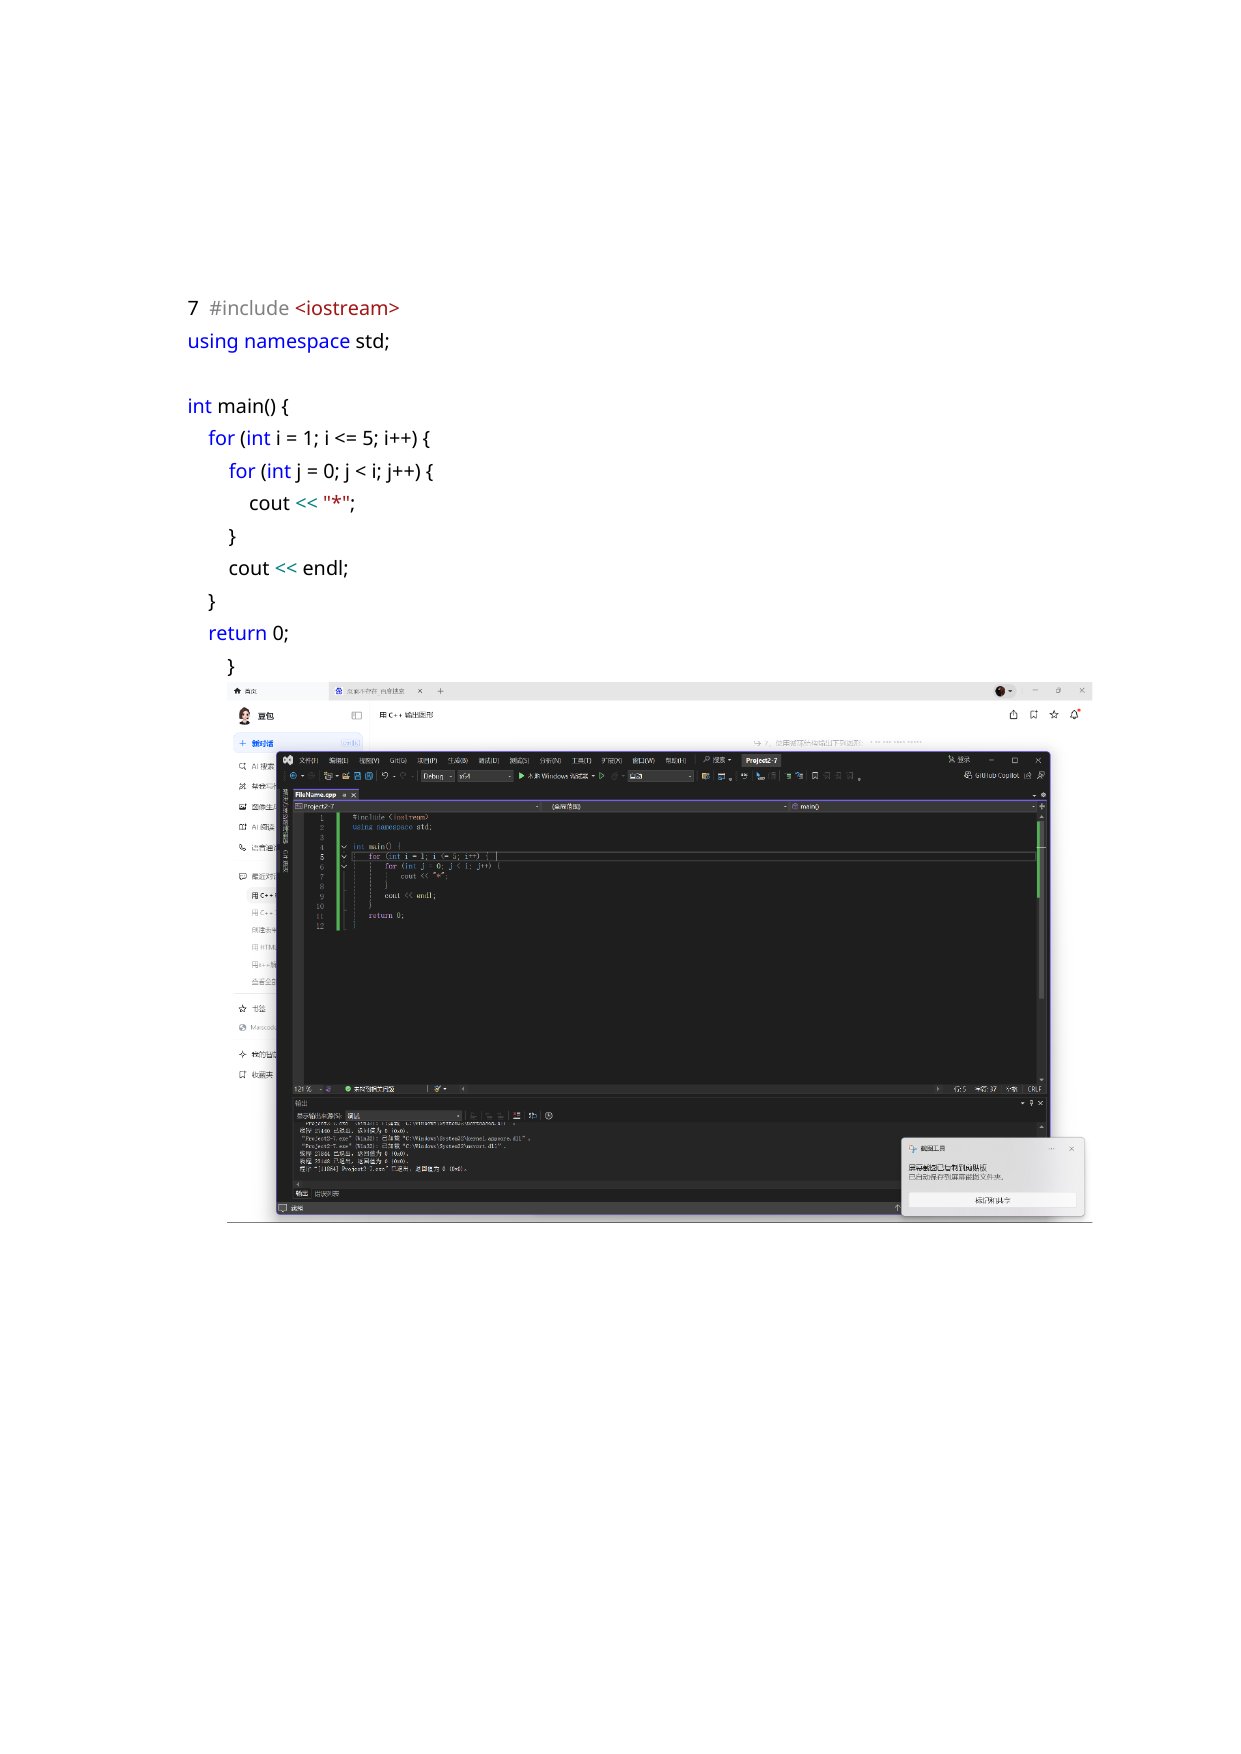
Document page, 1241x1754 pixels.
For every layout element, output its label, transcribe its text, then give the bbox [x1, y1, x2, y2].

text 7 #include <iostream> [187, 292, 1053, 324]
text } [187, 519, 1053, 552]
text int main() { [187, 389, 1053, 422]
text cout << "*"; [187, 487, 1053, 519]
text } [187, 649, 1053, 682]
text cout << endl; [187, 552, 1053, 584]
text for (int i = 1; i <= 5; i++) { [187, 422, 1053, 454]
picture [227, 682, 1093, 1223]
text using namespace std; [187, 324, 1053, 357]
text } [187, 584, 1053, 617]
text for (int j = 0; j < i; j++) { [187, 454, 1053, 487]
text return 0; [187, 617, 1053, 649]
